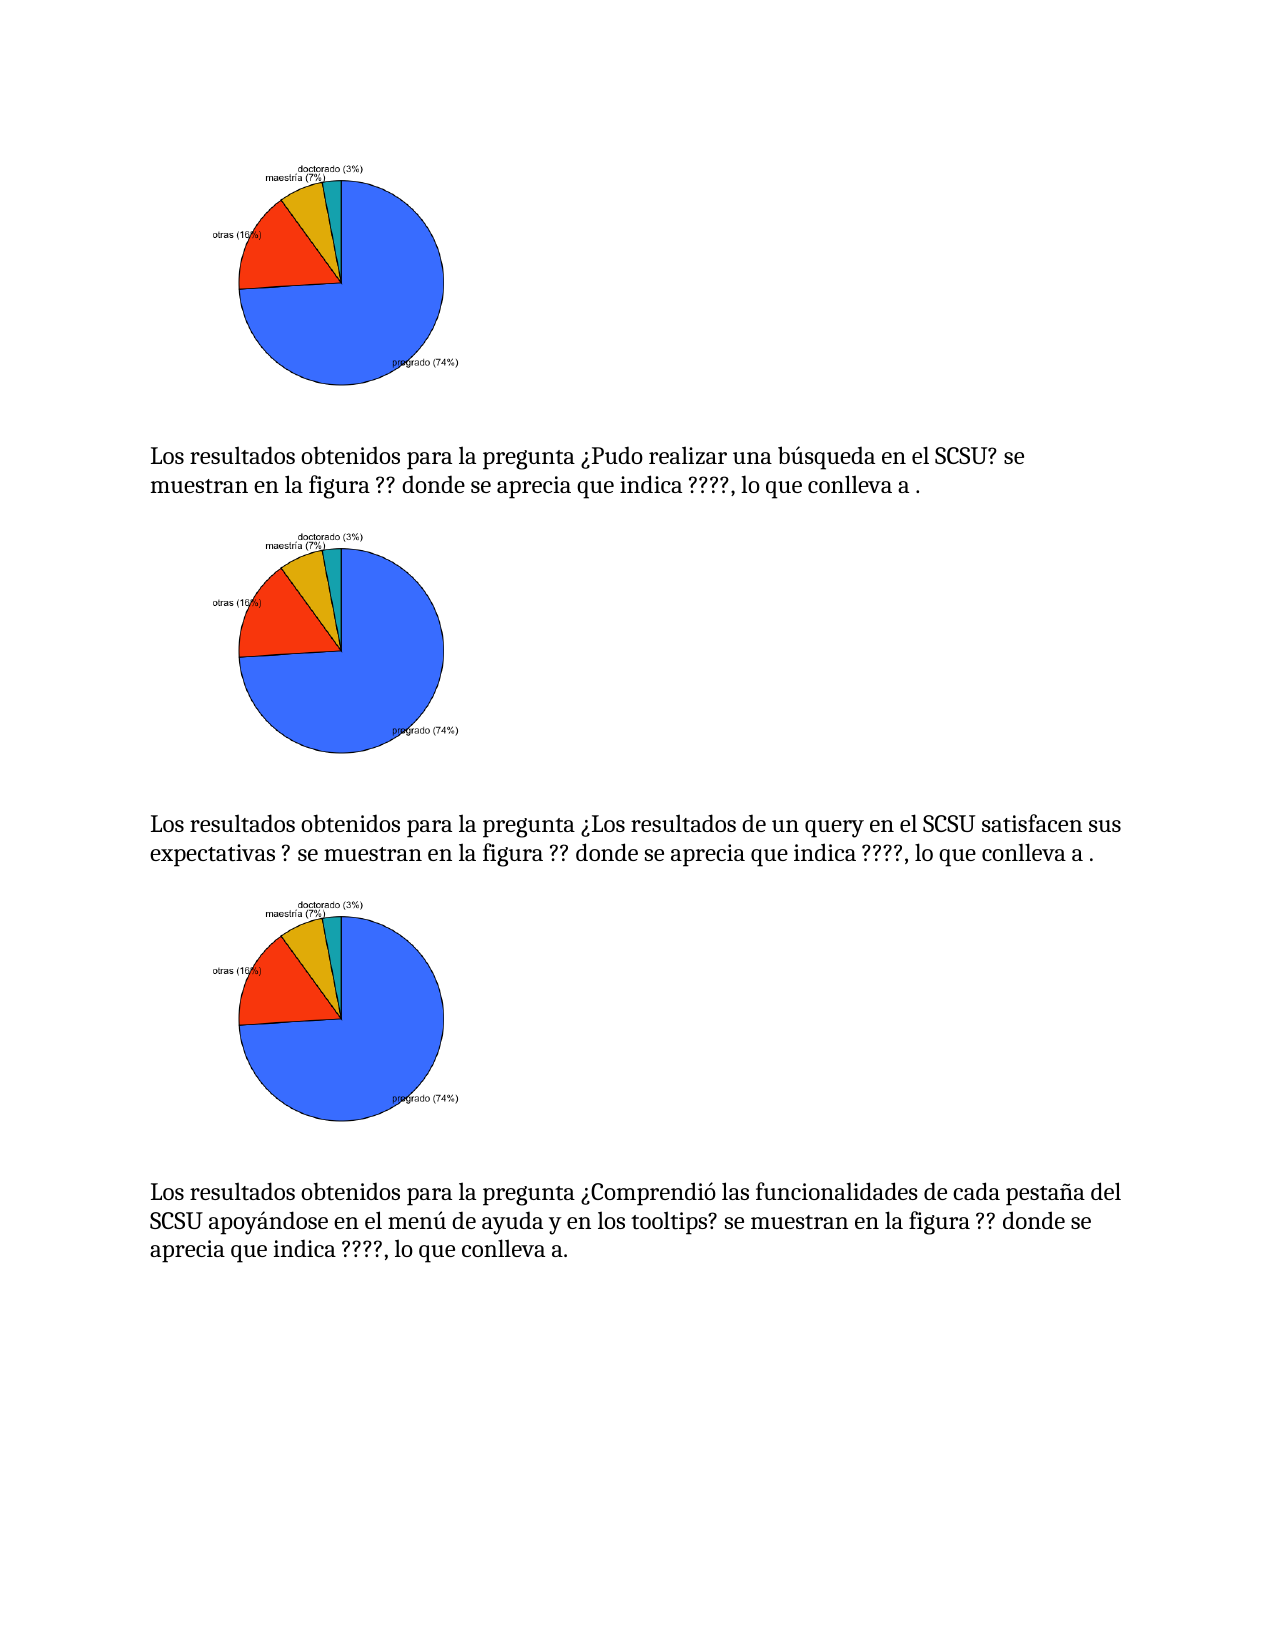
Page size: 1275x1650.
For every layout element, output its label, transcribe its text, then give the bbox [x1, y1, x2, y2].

text Los resultados obtenidos para la pregunta ¿Los resultados de un query en el SCSU satisfacen sus expectativas ? se muestran en la figura ?? donde se aprecia que indica ????, lo que conlleva a . [150, 810, 1125, 867]
text Los resultados obtenidos para la pregunta ¿Pudo realizar una búsqueda en el SCSU? se muestran en la figura ?? donde se aprecia que indica ????, lo que conlleva a . [150, 442, 1125, 499]
text Los resultados obtenidos para la pregunta ¿Comprendió las funcionalidades de cada pestaña del SCSU apoyándose en el menú de ayuda y en los tooltips? se muestran en la figura ?? donde se aprecia que indica ????, lo que conlleva a. [150, 1178, 1125, 1264]
picture [168, 150, 510, 423]
picture [168, 518, 510, 791]
picture [168, 886, 510, 1159]
